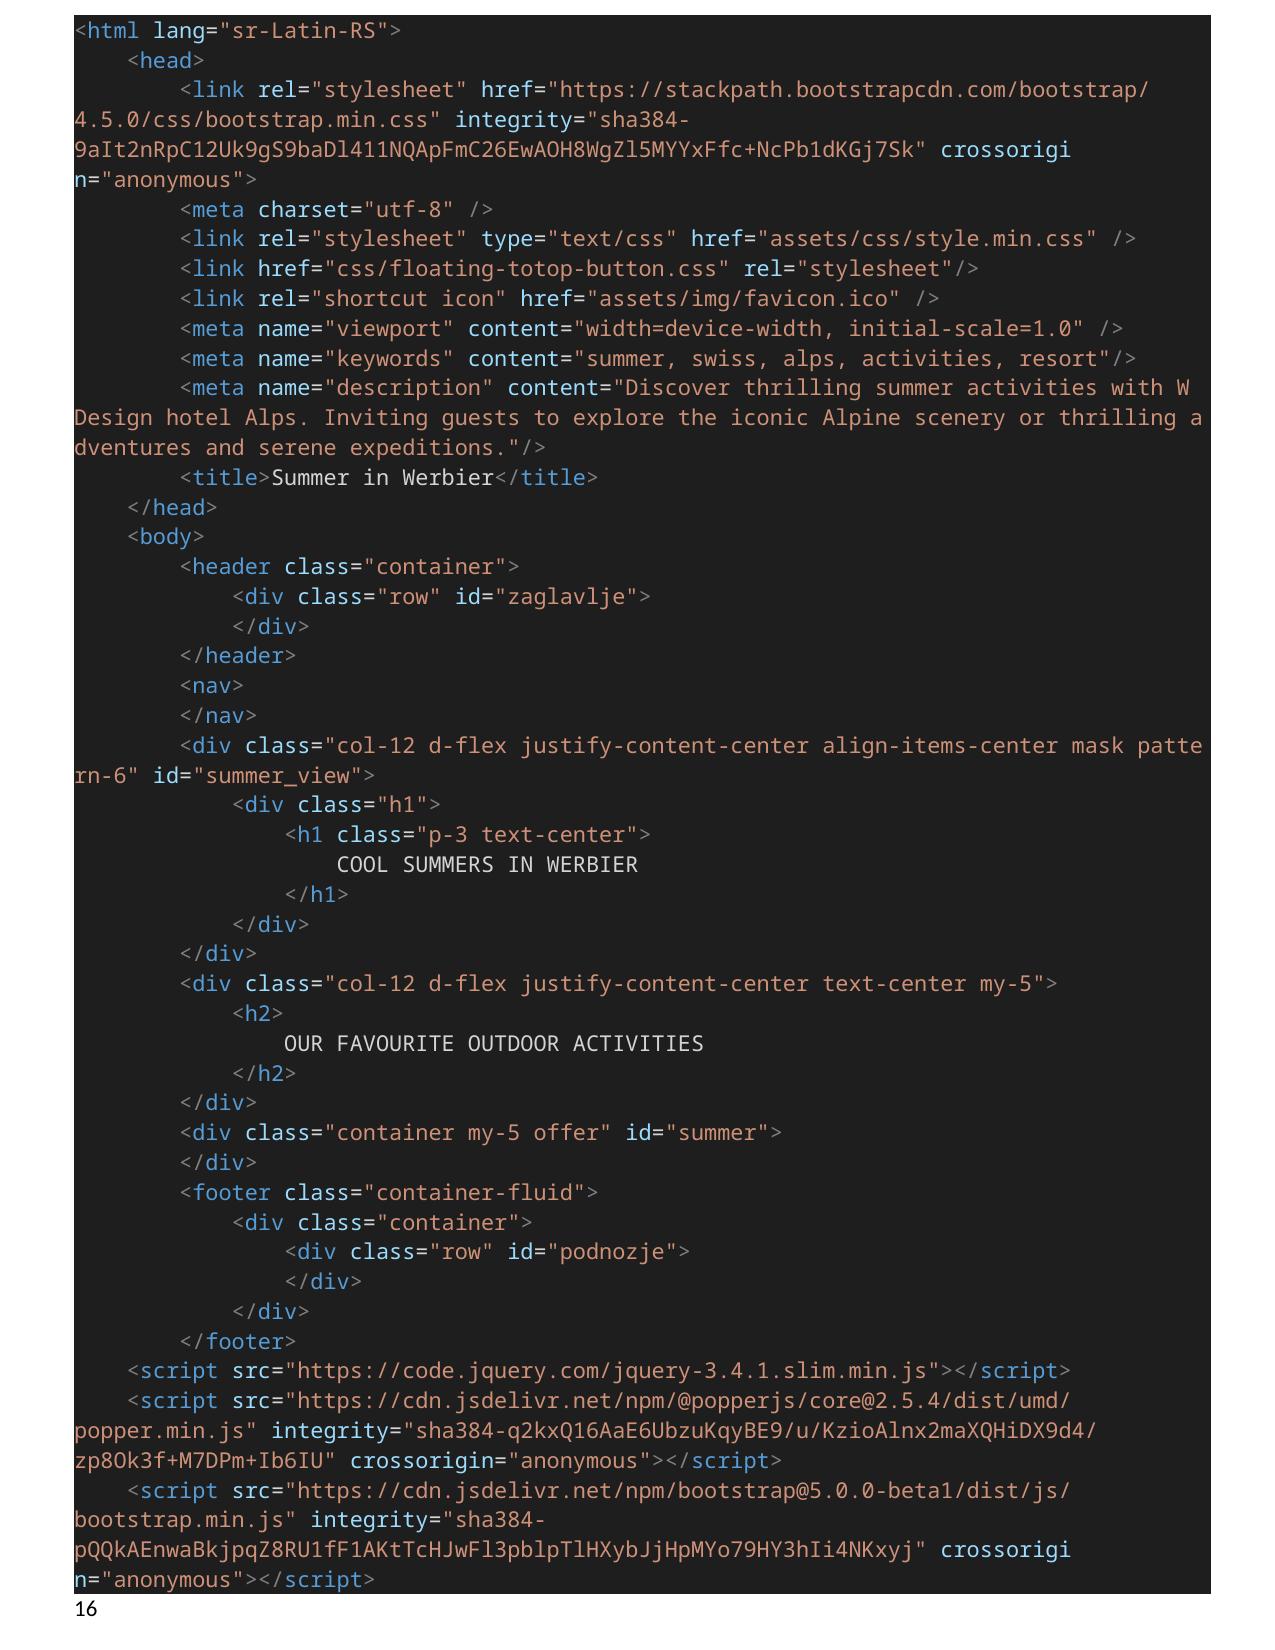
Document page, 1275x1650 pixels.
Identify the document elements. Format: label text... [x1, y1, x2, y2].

text <meta charset="utf-8" /> [74, 193, 1211, 223]
text </div> [74, 938, 1211, 968]
text <link rel="stylesheet" type="text/css" href="assets/css/style.min.css" /> [74, 223, 1211, 253]
text <link href="css/floating-totop-button.css" rel="stylesheet"/> [74, 253, 1211, 283]
text OUR FAVOURITE OUTDOOR ACTIVITIES [74, 1028, 1211, 1057]
text </nav> [74, 700, 1211, 730]
text <div class="col-12 d-flex justify-content-center align-items-center mask pattern-6" id="summer_view"> [74, 730, 1211, 789]
text </h2> [74, 1057, 1211, 1087]
text <h2> [74, 998, 1211, 1028]
text <nav> [74, 670, 1211, 700]
text <div class="row" id="zaglavlje"> [74, 581, 1211, 611]
text </div> [74, 908, 1211, 938]
text </head> [74, 491, 1211, 521]
text <body> [74, 521, 1211, 551]
text <div class="row" id="podnozje"> [74, 1236, 1211, 1266]
text </footer> [74, 1326, 1211, 1355]
text </div> [74, 1147, 1211, 1177]
text <link rel="shortcut icon" href="assets/img/favicon.ico" /> [74, 283, 1211, 313]
text <div class="container"> [74, 1206, 1211, 1236]
text <link rel="stylesheet" href="https://stackpath.bootstrapcdn.com/bootstrap/4.5.0/css/bootstrap.min.css" integrity="sha384-9aIt2nRpC12Uk9gS9baDl411NQApFmC26EwAOH8WgZl5MYYxFfc+NcPb1dKGj7Sk" crossorigin="anonymous"> [74, 74, 1211, 193]
text COOL SUMMERS IN WERBIER [74, 849, 1211, 879]
text </div> [74, 1087, 1211, 1117]
text <script src="https://cdn.jsdelivr.net/npm/bootstrap@5.0.0-beta1/dist/js/bootstrap.min.js" integrity="sha384-pQQkAEnwaBkjpqZ8RU1fF1AKtTcHJwFl3pblpTlHXybJjHpMYo79HY3hIi4NKxyj" crossorigin="anonymous"></script> [74, 1474, 1211, 1594]
text </div> [74, 1266, 1211, 1296]
text </div> [74, 1296, 1211, 1326]
text <header class="container"> [74, 551, 1211, 581]
text <script src="https://code.jquery.com/jquery-3.4.1.slim.min.js"></script> [74, 1355, 1211, 1385]
text </header> [74, 640, 1211, 670]
text <meta name="keywords" content="summer, swiss, alps, activities, resort"/> [74, 342, 1211, 372]
text <div class="container my-5 offer" id="summer"> [74, 1117, 1211, 1147]
text <meta name="viewport" content="width=device-width, initial-scale=1.0" /> [74, 313, 1211, 342]
text <script src="https://cdn.jsdelivr.net/npm/@popperjs/core@2.5.4/dist/umd/popper.min.js" integrity="sha384-q2kxQ16AaE6UbzuKqyBE9/u/KzioAlnx2maXQHiDX9d4/zp8Ok3f+M7DPm+Ib6IU" crossorigin="anonymous"></script> [74, 1385, 1211, 1474]
text <title>Summer in Werbier</title> [74, 462, 1211, 491]
text <footer class="container-fluid"> [74, 1177, 1211, 1206]
text </h1> [74, 879, 1211, 908]
text </div> [74, 611, 1211, 640]
text <head> [74, 44, 1211, 74]
text <div class="col-12 d-flex justify-content-center text-center my-5"> [74, 968, 1211, 998]
text <html lang="sr-Latin-RS"> [74, 15, 1211, 44]
text <h1 class="p-3 text-center"> [74, 819, 1211, 849]
text <meta name="description" content="Discover thrilling summer activities with W Design hotel Alps. Inviting guests to explore the iconic Alpine scenery or thrilling adventures and serene expeditions."/> [74, 372, 1211, 462]
text <div class="h1"> [74, 789, 1211, 819]
